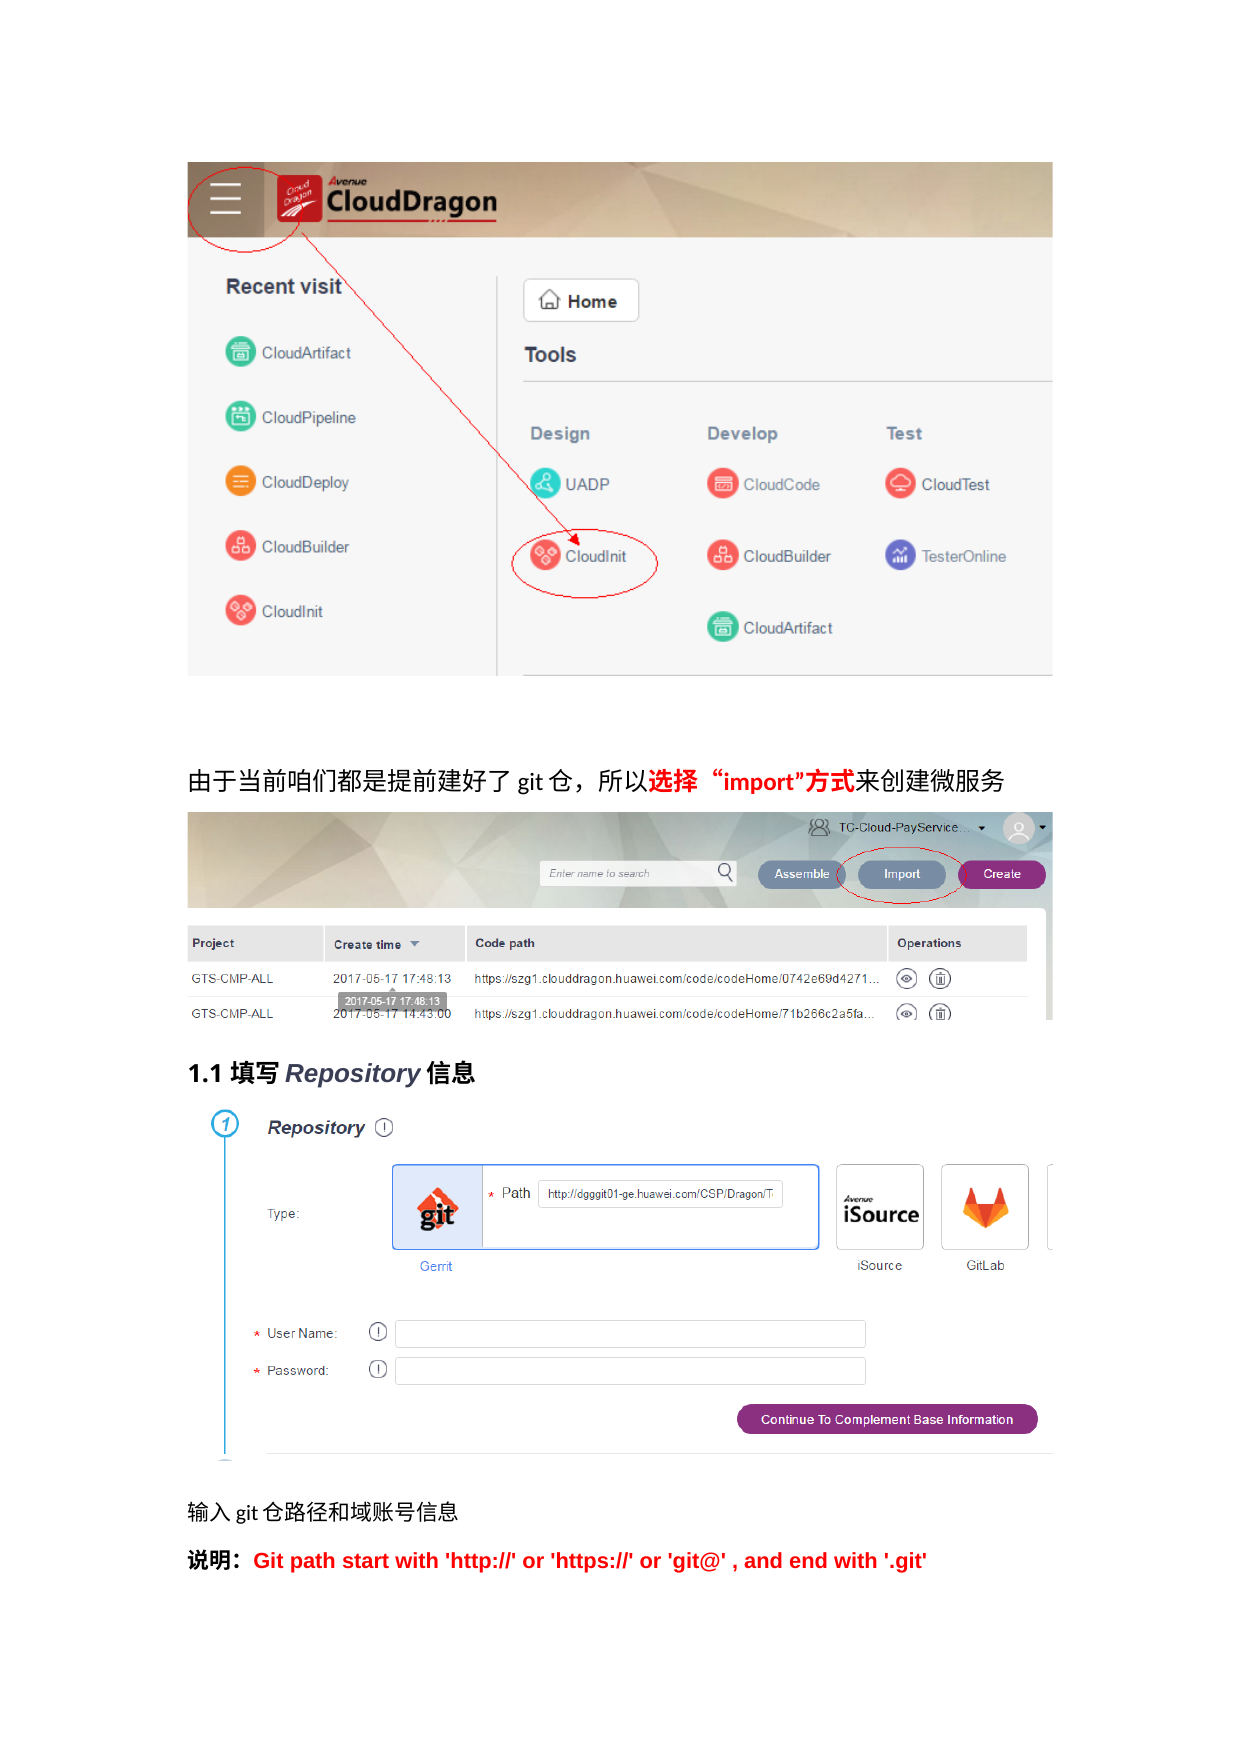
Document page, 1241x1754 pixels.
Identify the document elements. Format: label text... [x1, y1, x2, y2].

picture [187, 162, 1053, 676]
list 说明：Git path start with 'http://' or 'https://' or 'git@' , and end with '.git' [187, 1543, 1053, 1575]
picture [187, 1104, 1053, 1461]
list 输入git仓路径和域账号信息 [187, 1494, 1053, 1527]
text 由于当前咱们都是提前建好了git仓，所以选择“import”方式来创建微服务 [187, 747, 1053, 812]
text 1.1 填写Repository信息 [187, 1039, 1053, 1104]
picture [187, 812, 1053, 1020]
